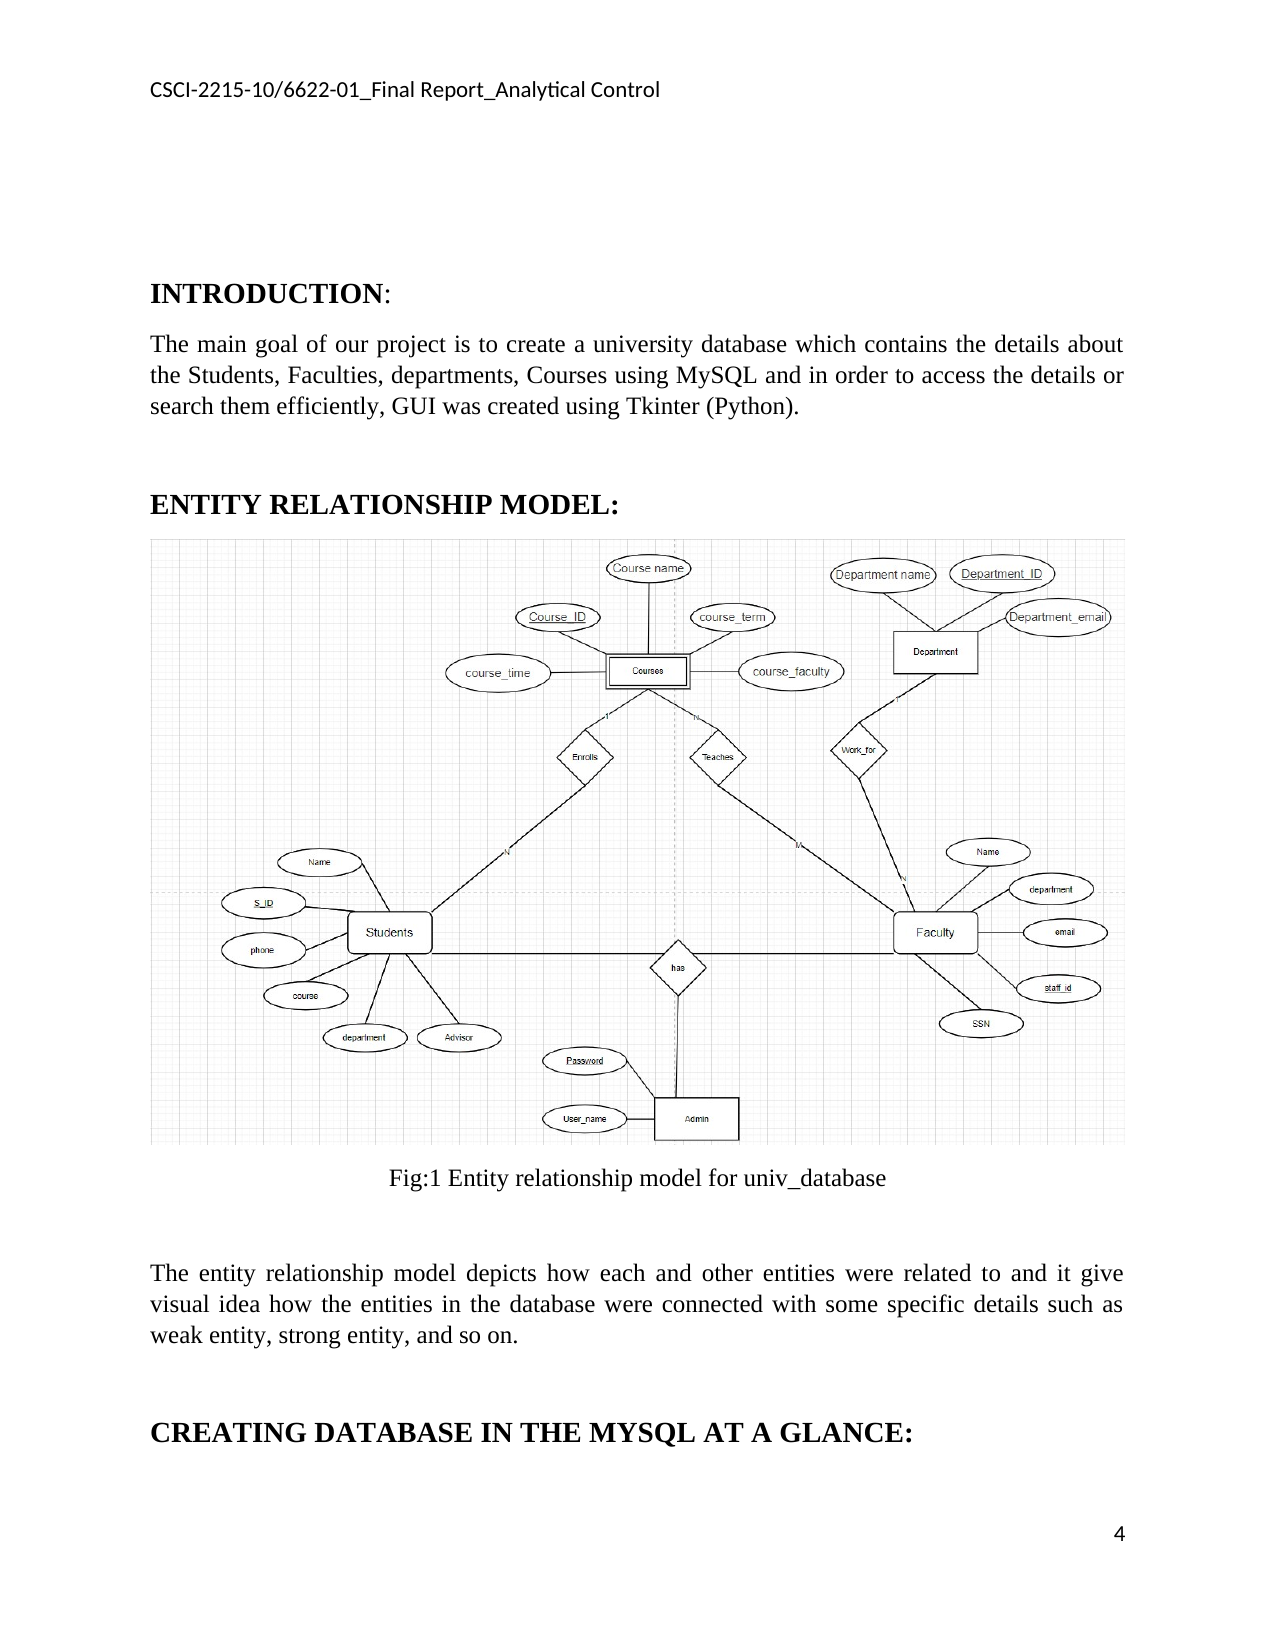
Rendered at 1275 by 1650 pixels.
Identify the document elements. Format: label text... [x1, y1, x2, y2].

text INTRODUCTION: [150, 276, 1125, 310]
text CREATING DATABASE IN THE MYSQL AT A GLANCE: [150, 1416, 1125, 1449]
text The entity relationship model depicts how each and other entities were related to and it give visual idea how the entities in the database were connected with some specific details such as weak entity, strong entity, and so on. [150, 1258, 1125, 1349]
text Fig:1 Entity relationship model for univ_database [150, 1163, 1125, 1192]
text The main goal of our project is to create a university database which contains the details about the Students, Faculties, departments, Courses using MySQL and in order to access the details or search them efficiently, GUI was created using Tkinter (Python). [150, 329, 1125, 420]
picture [150, 539, 1125, 1145]
text ENTITY RELATIONSHIP MODEL: [150, 487, 1125, 520]
